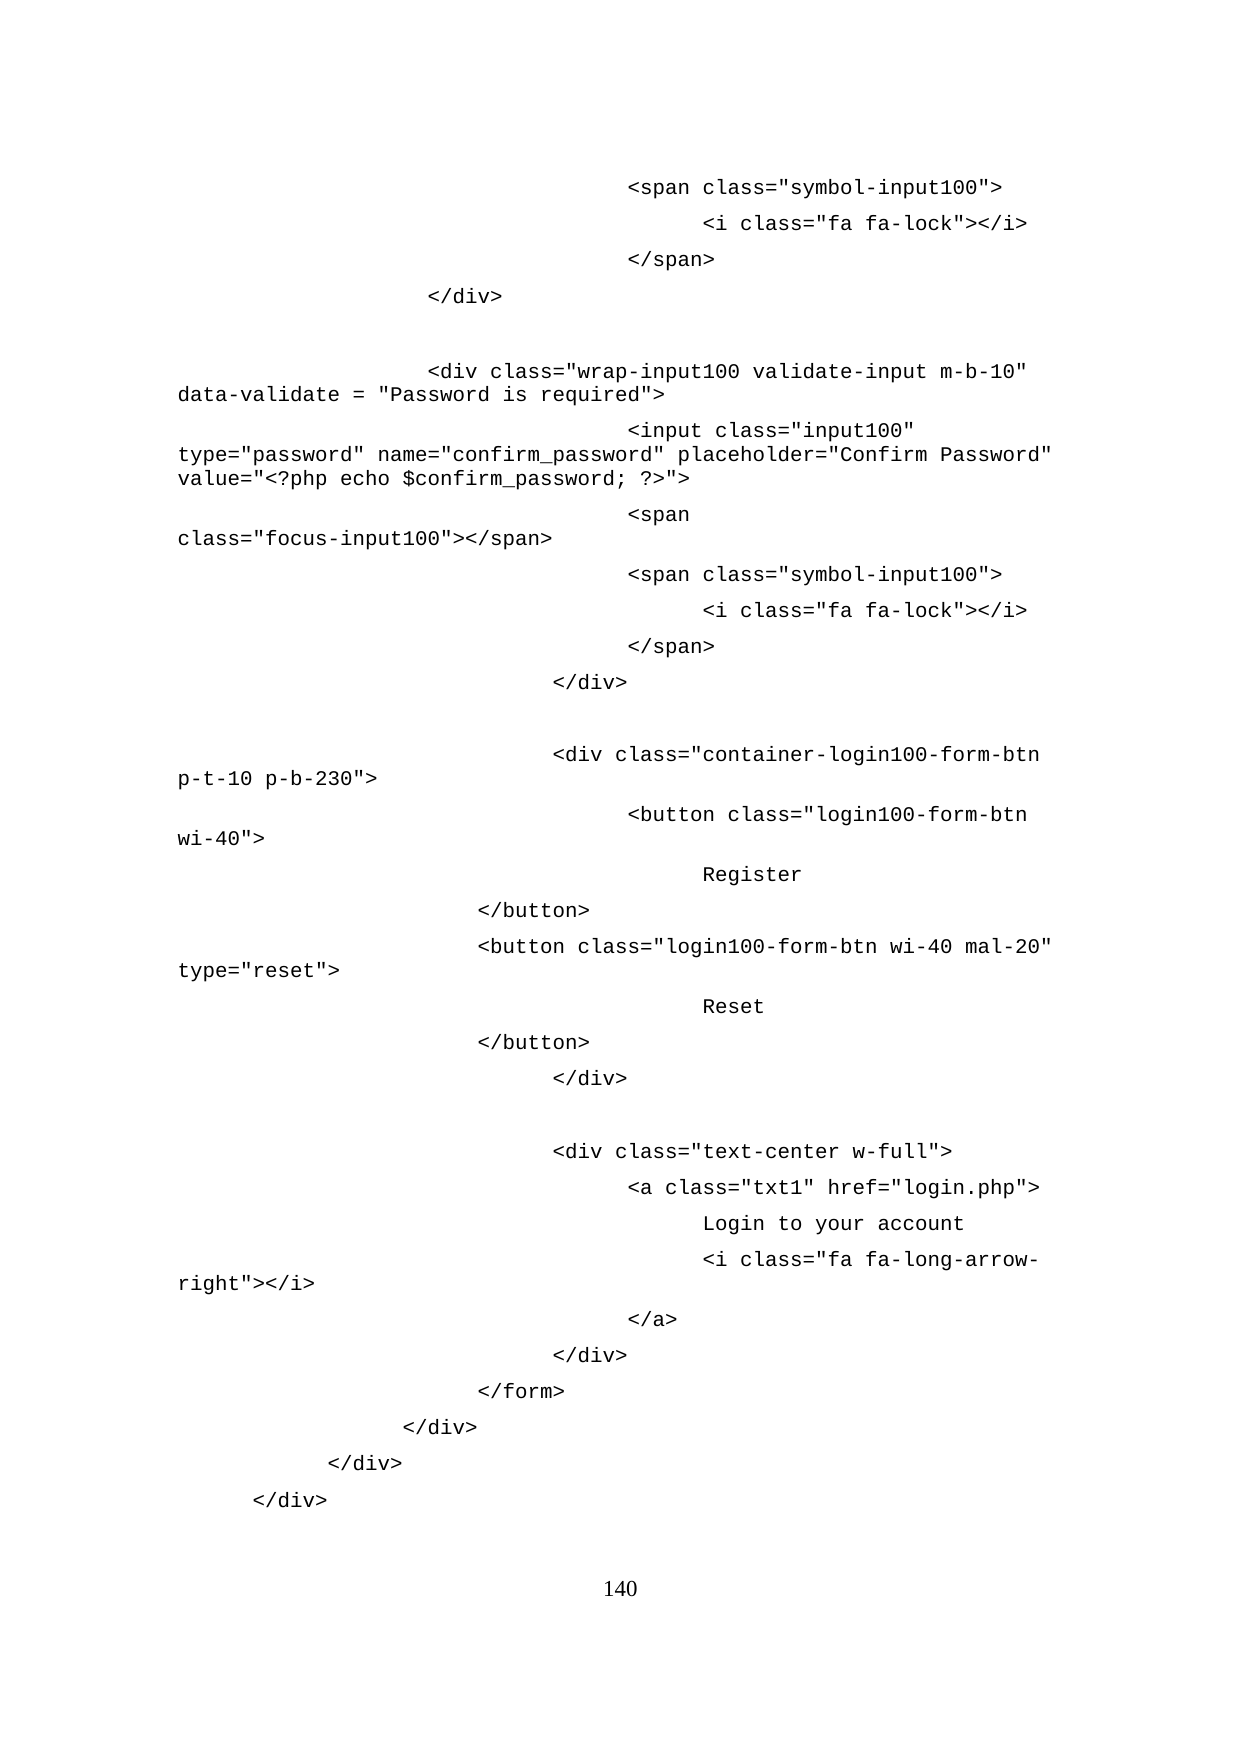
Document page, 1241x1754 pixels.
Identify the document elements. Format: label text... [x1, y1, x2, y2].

text <i class="fa fa-long-arrow-right"></i> [177, 1249, 1063, 1296]
text </span> [177, 249, 1063, 273]
text Reset [177, 996, 1063, 1020]
text <span class="focus-input100"></span> [177, 504, 1063, 551]
text <button class="login100-form-btn wi-40"> [177, 804, 1063, 851]
text <a class="txt1" href="login.php"> [177, 1177, 1063, 1200]
text </div> [177, 1453, 1063, 1477]
text <button class="login100-form-btn wi-40 mal-20" type="reset"> [177, 936, 1063, 983]
text </div> [177, 672, 1063, 696]
text Login to your account [177, 1213, 1063, 1237]
text <span class="symbol-input100"> [177, 564, 1063, 587]
text <span class="symbol-input100"> [177, 177, 1063, 201]
text <div class="text-center w-full"> [177, 1141, 1063, 1164]
text </span> [177, 636, 1063, 659]
text <div class="container-login100-form-btn p-t-10 p-b-230"> [177, 744, 1063, 792]
text Register [177, 864, 1063, 888]
text </button> [177, 1032, 1063, 1056]
text </div> [177, 1489, 1063, 1513]
text <input class="input100" type="password" name="confirm_password" placeholder="Confirm Password" value="<?php echo $confirm_password; ?>"> [177, 420, 1063, 491]
text </form> [177, 1381, 1063, 1405]
text </button> [177, 900, 1063, 924]
text </div> [177, 1417, 1063, 1441]
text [177, 361, 1063, 408]
text <i class="fa fa-lock"></i> [177, 600, 1063, 623]
text </div> [177, 1068, 1063, 1092]
text </div> [177, 286, 1063, 309]
text </div> [177, 1345, 1063, 1369]
text <i class="fa fa-lock"></i> [177, 213, 1063, 237]
text </a> [177, 1309, 1063, 1332]
